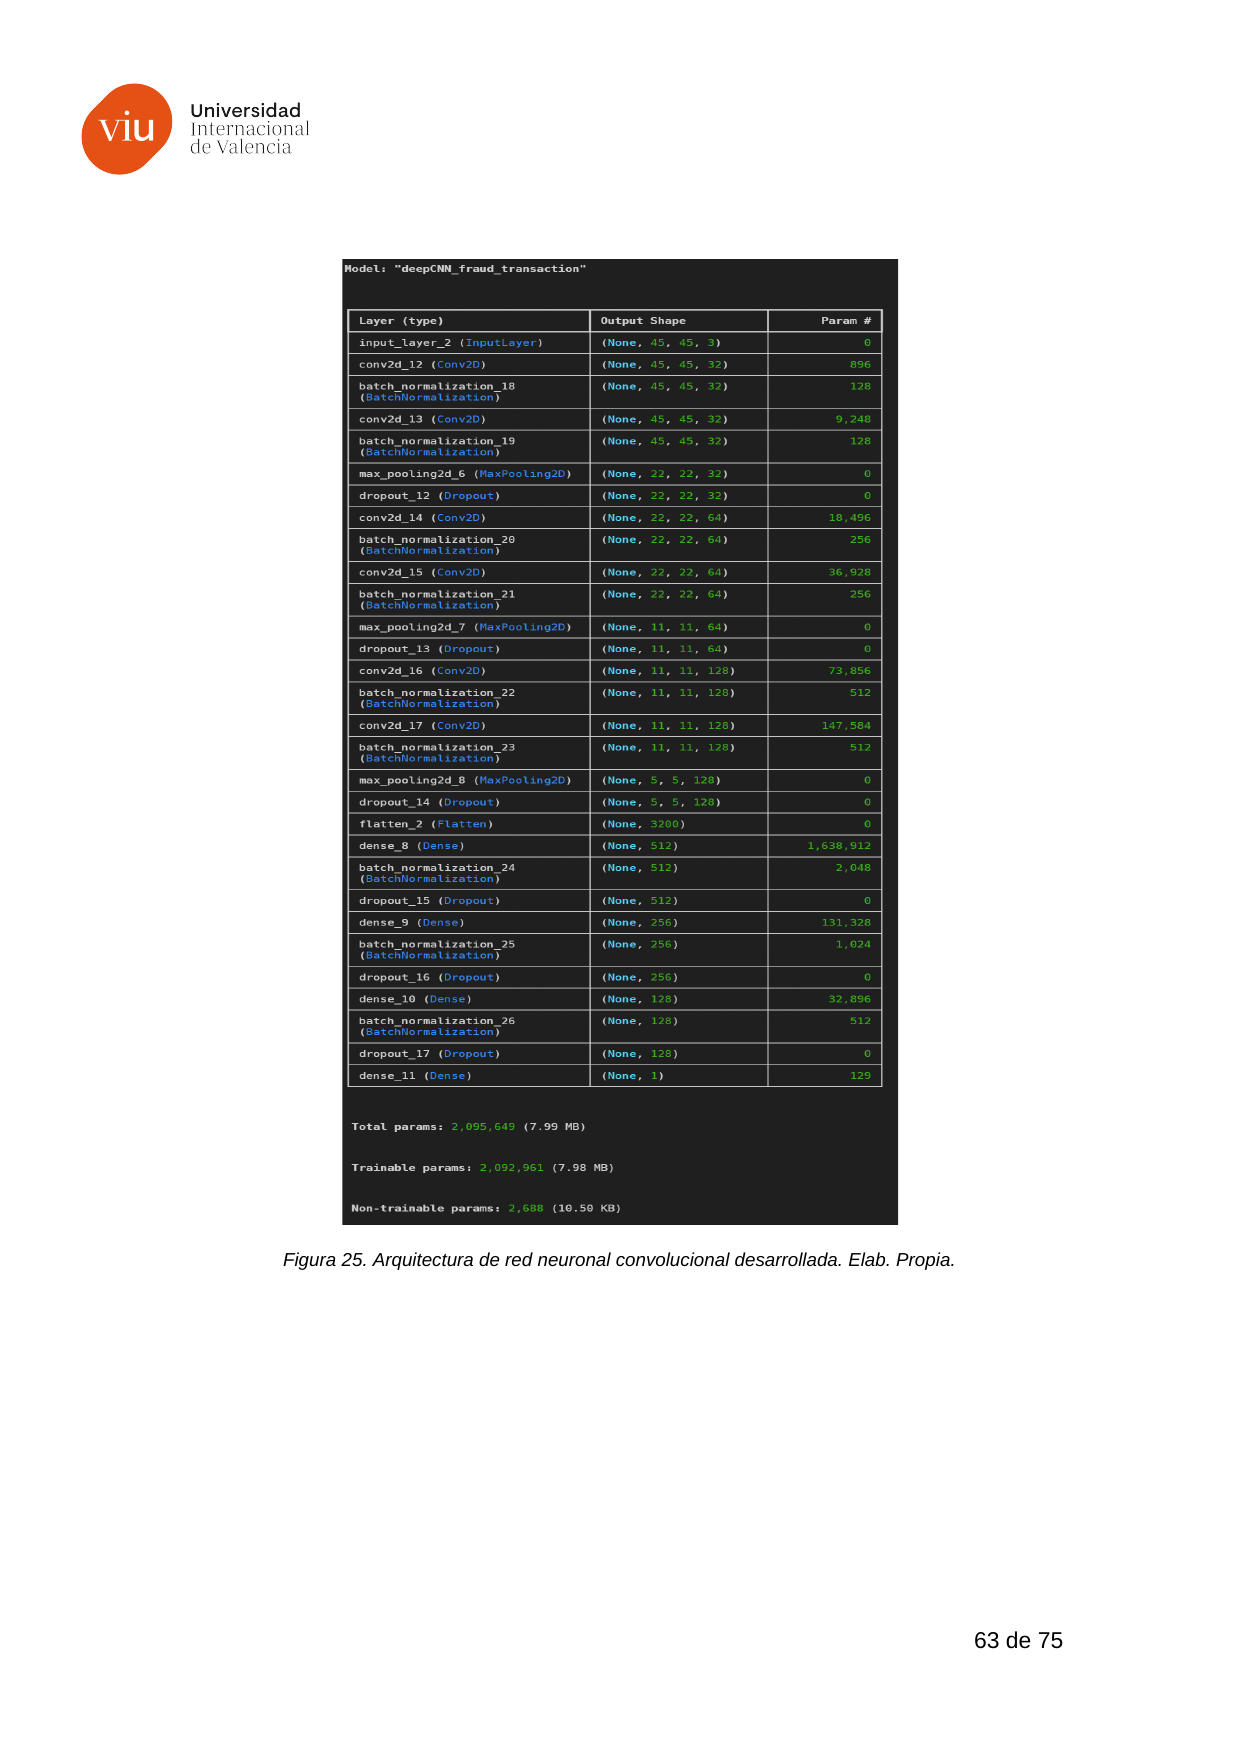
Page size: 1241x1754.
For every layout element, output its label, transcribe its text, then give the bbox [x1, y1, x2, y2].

picture [342, 259, 899, 1225]
picture [60, 62, 330, 197]
